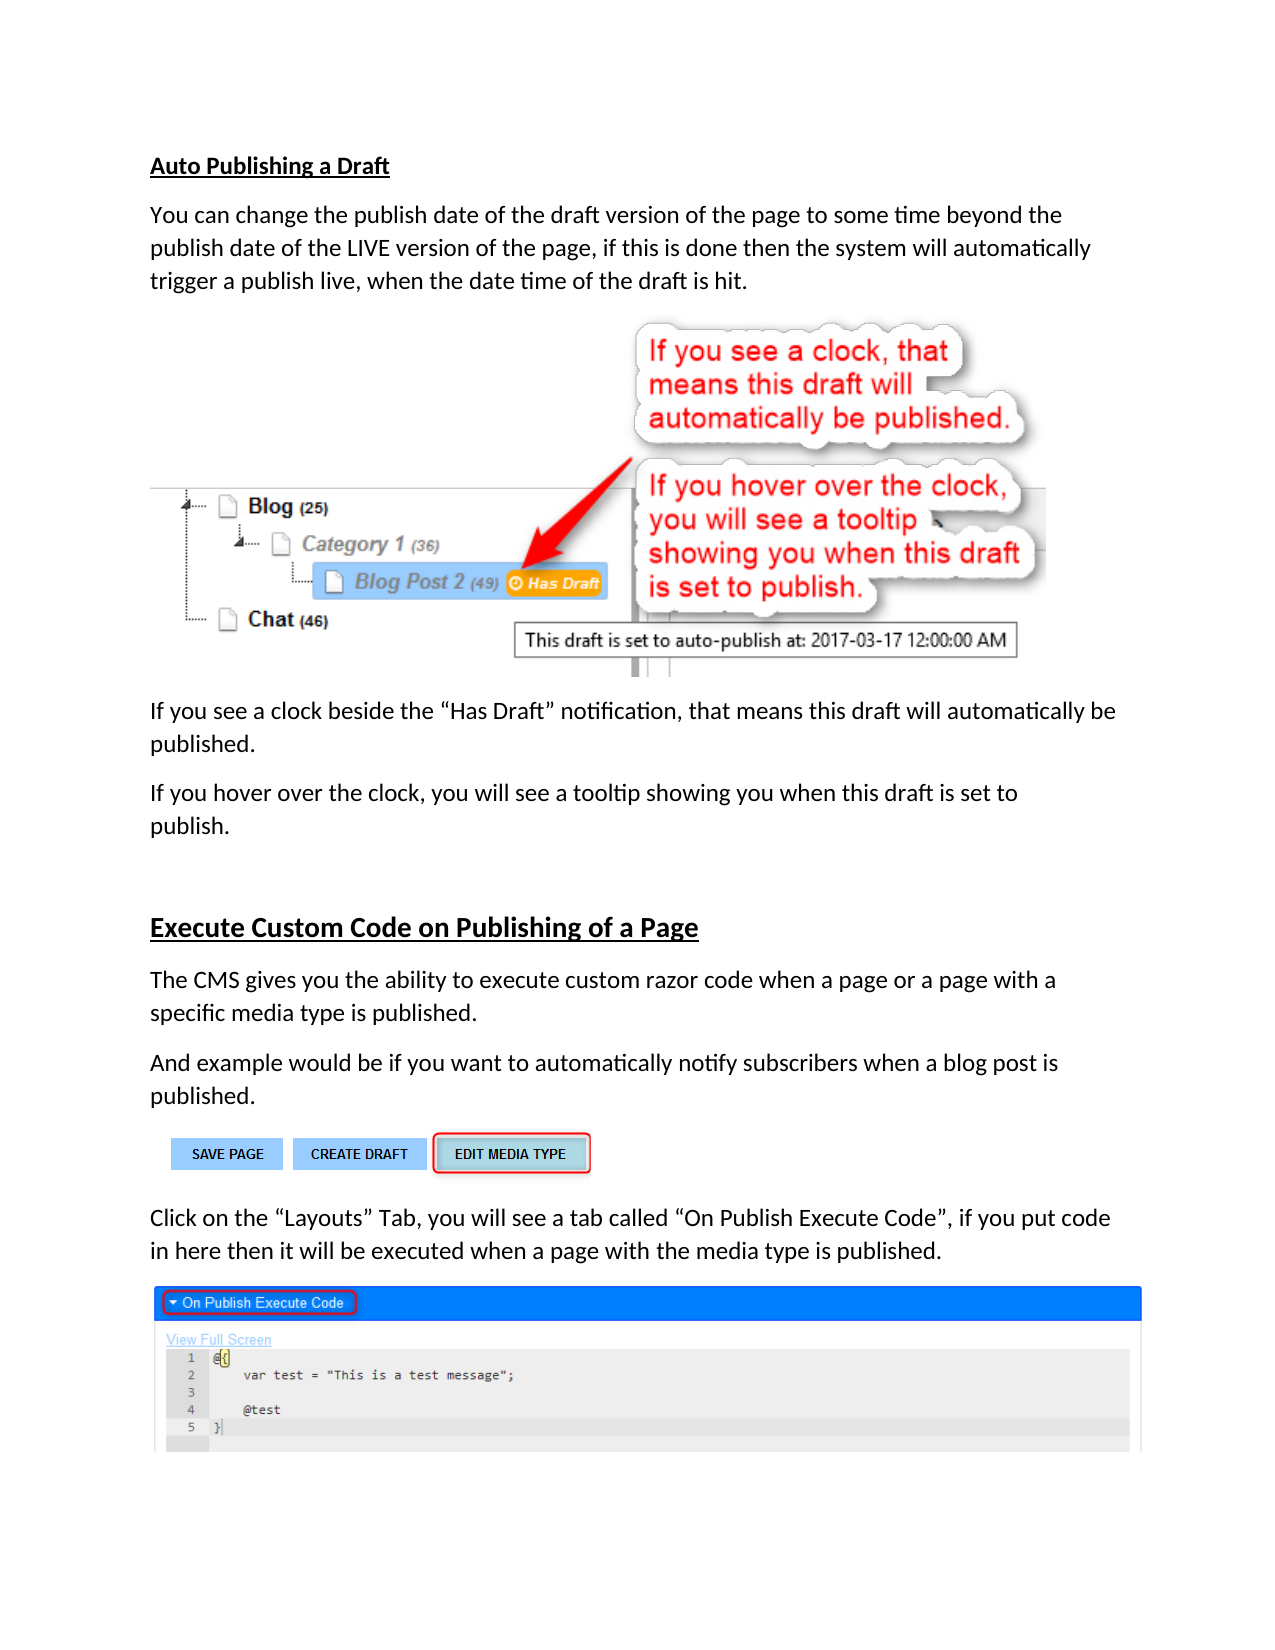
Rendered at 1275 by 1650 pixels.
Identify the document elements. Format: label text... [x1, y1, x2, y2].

text And example would be if you want to automatically notify subscribers when a blog post is published. [150, 1047, 1125, 1111]
text If you hover over the clock, you will see a tooltip showing you when this draft is set to publish. [150, 777, 1125, 841]
text Auto Publishing a Draft [150, 150, 1125, 181]
text The CMS gives you the ability to execute custom razor code when a page or a page with a specific media type is published. [150, 965, 1125, 1028]
picture [150, 1284, 1146, 1452]
picture [150, 1129, 591, 1184]
text If you see a clock beside the “Has Draft” notification, that means this draft will automatically be published. [150, 695, 1125, 758]
picture [150, 315, 1046, 677]
text Execute Custom Code on Publishing of a Page [150, 909, 1125, 945]
text Click on the “Layouts” Tab, you will see a tab called “On Publish Execute Code”, if you put code in here then it will be executed when a page with the media type is published. [150, 1202, 1125, 1266]
text You can change the publish date of the draft version of the page to some time beyond the publish date of the LIVE version of the page, if this is done then the system will automatically trigger a publish live, when the date time of the draft is hit. [150, 199, 1125, 296]
